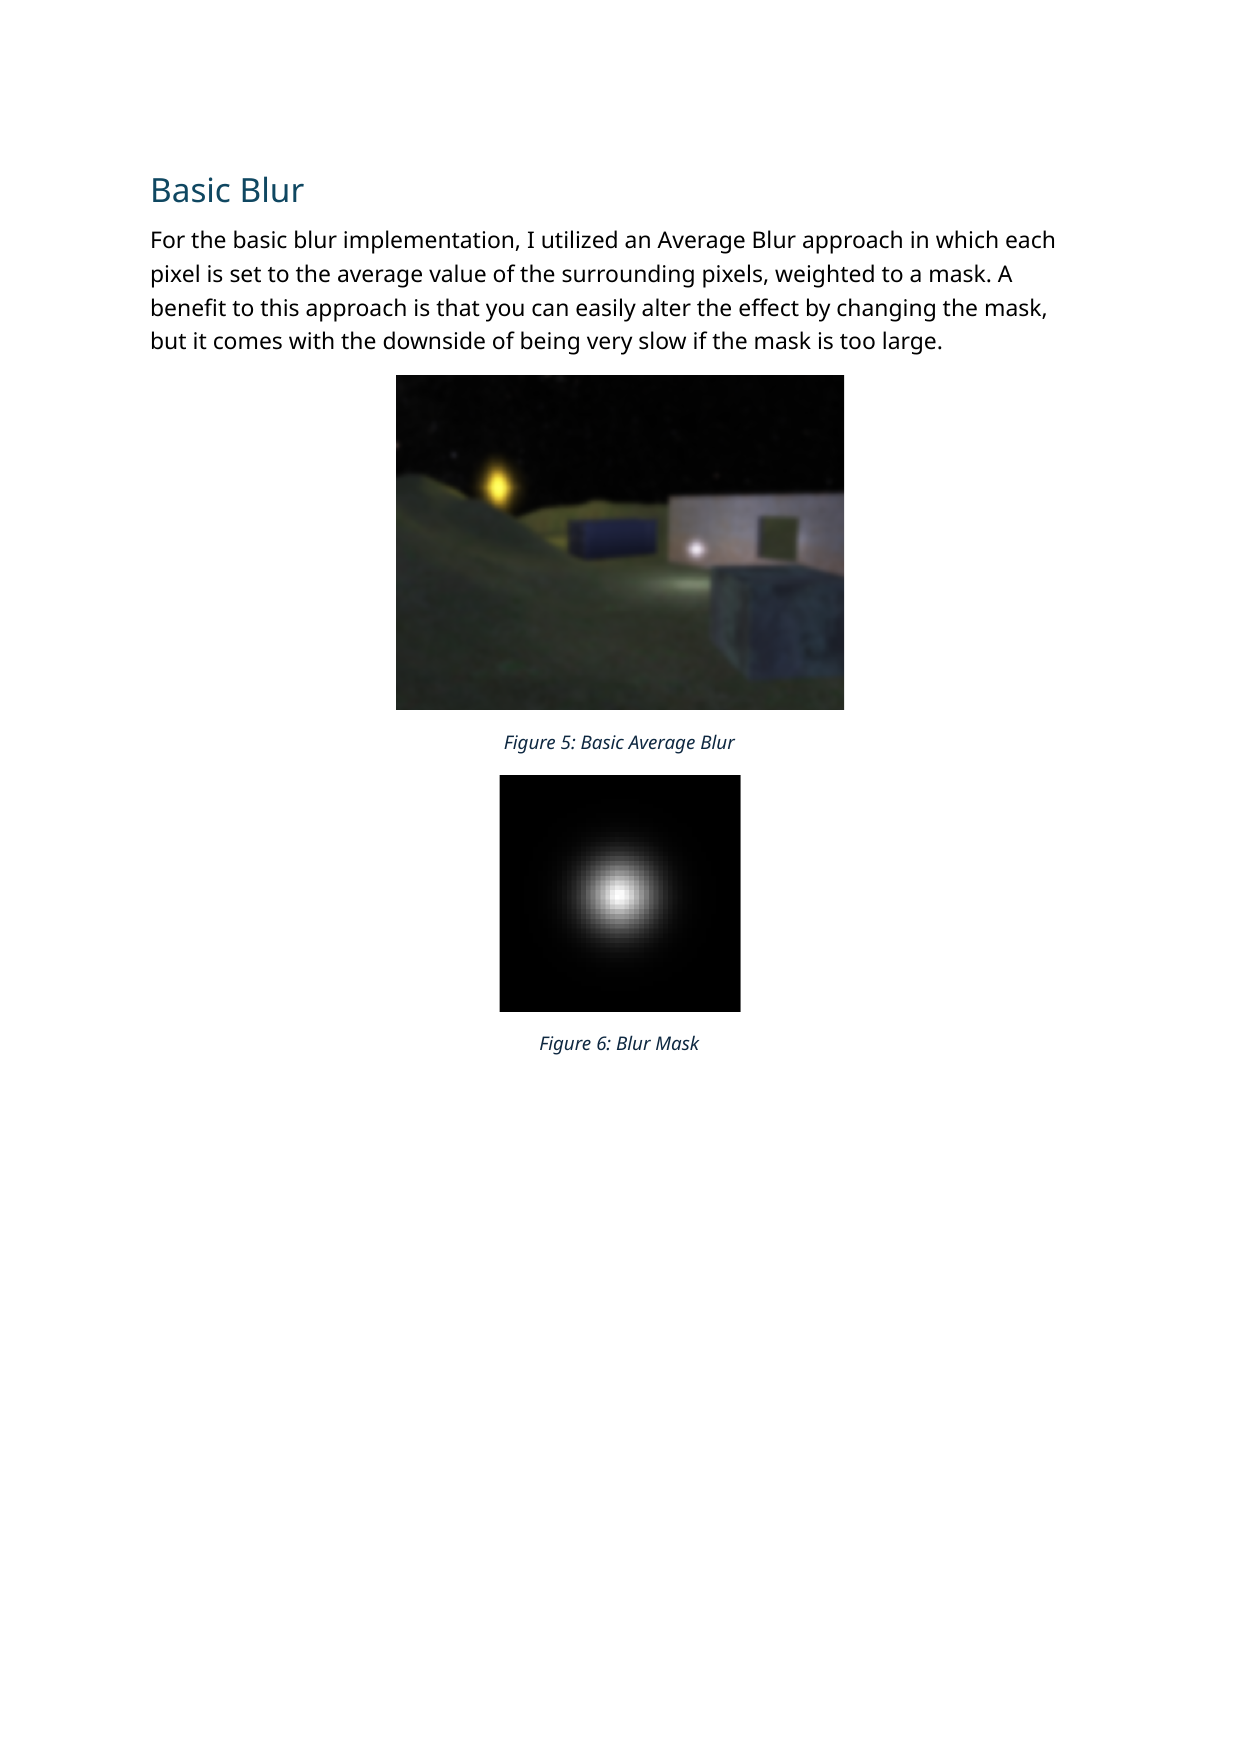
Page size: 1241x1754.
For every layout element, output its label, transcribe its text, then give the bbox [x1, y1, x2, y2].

picture [396, 375, 845, 710]
subtitle Basic Blur [150, 167, 1090, 212]
text Figure 6: Blur Mask [150, 1031, 1090, 1056]
text For the basic blur implementation, I utilized an Average Blur approach in which each pixel is set to the average value of the surrounding pixels, weighted to a mask. A benefit to this approach is that you can easily alter the effect by changing the mask, but it comes with the downside of being very slow if the mask is too large. [150, 224, 1090, 356]
text Figure 5: Basic Average Blur [150, 729, 1090, 755]
picture [499, 775, 741, 1012]
